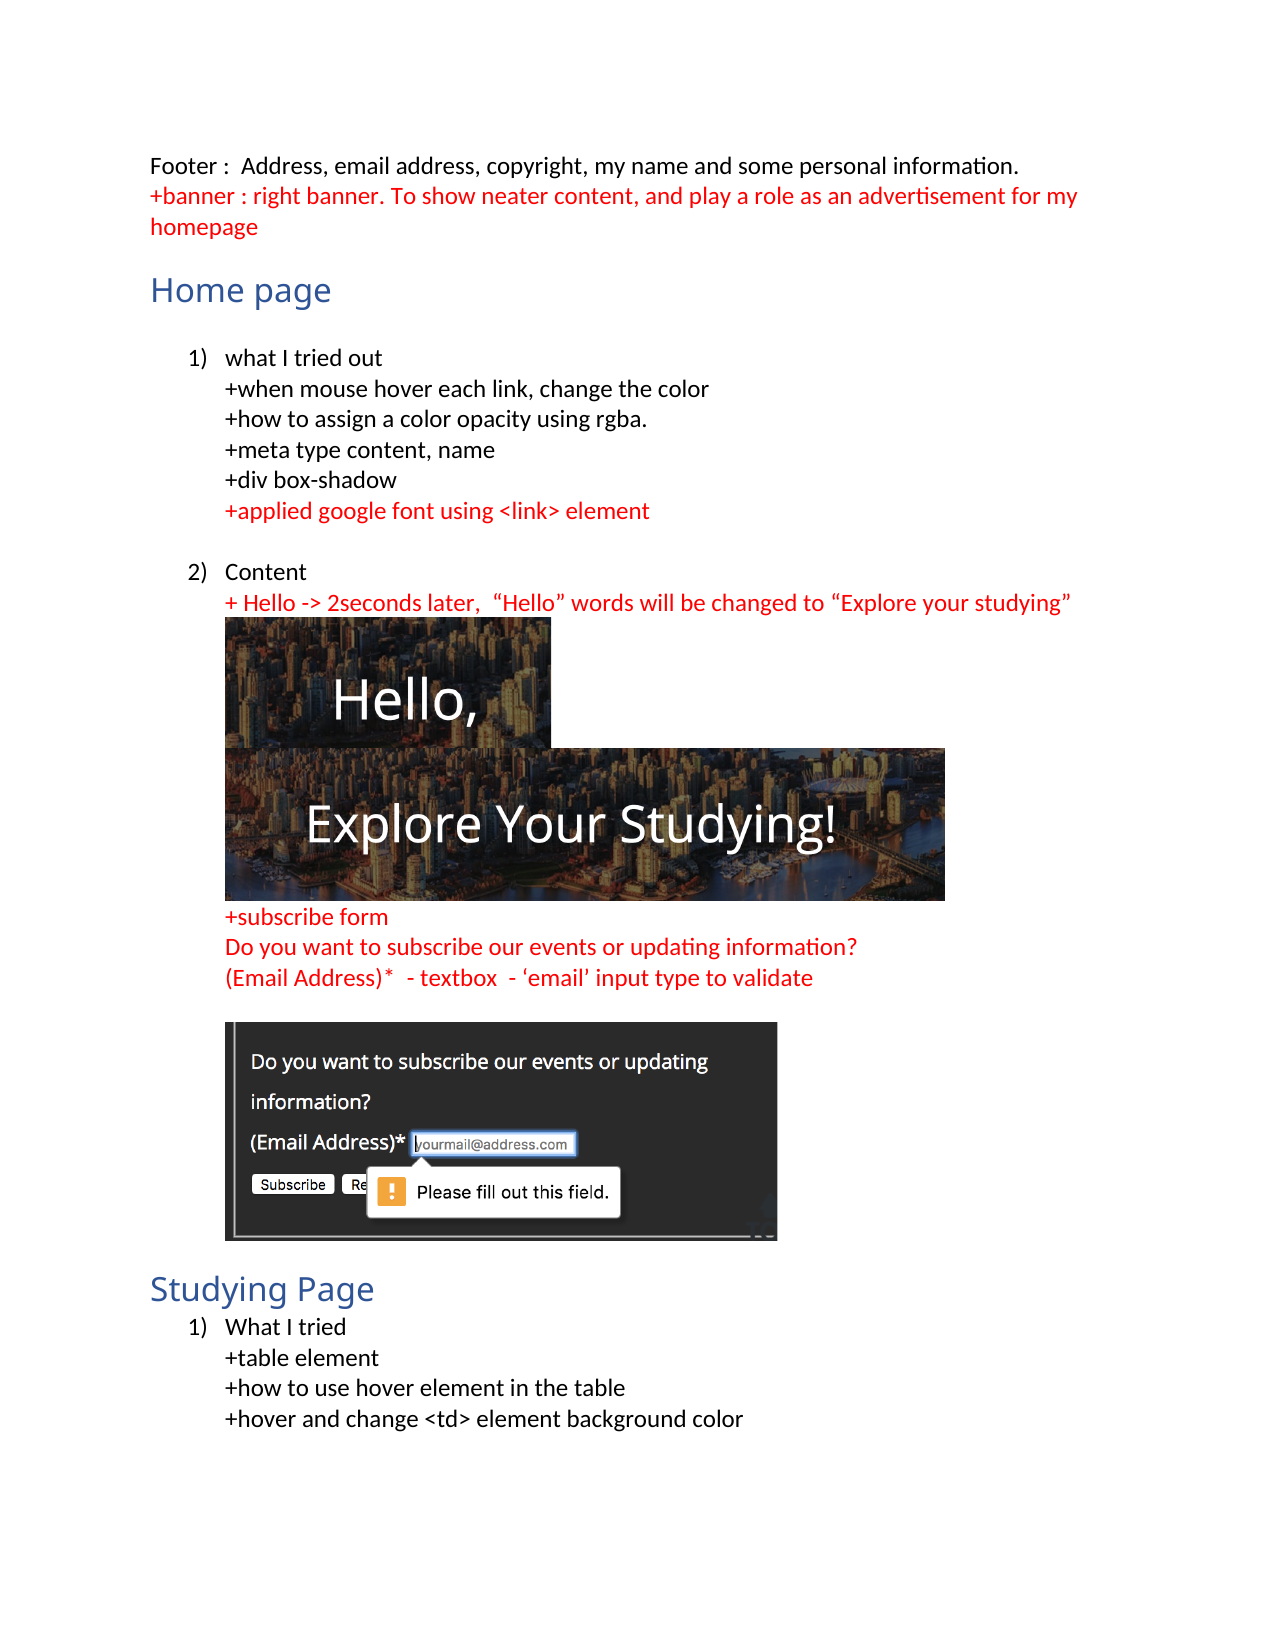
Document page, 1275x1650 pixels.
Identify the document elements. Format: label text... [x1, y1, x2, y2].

text +meta type content, name [225, 434, 1125, 464]
list what I tried out [187, 342, 1125, 373]
text +subscribe form [150, 901, 1125, 931]
text +div box-shadow [225, 464, 1125, 495]
list What I tried [187, 1311, 1125, 1342]
picture [225, 617, 945, 901]
text Do you want to subscribe our events or updating information? (Email Address)* - textbox - ‘email’ input type to validate [225, 931, 1125, 992]
text +hover and change <td> element background color [150, 1403, 1125, 1433]
text +banner : right banner. To show neater content, and play a role as an advertisement for my homepage [150, 181, 1125, 242]
text +how to use hover element in the table [150, 1372, 1125, 1403]
list +table element [225, 1342, 1125, 1372]
text + Hello -> 2seconds later, “Hello” words will be changed to “Explore your studying” [225, 587, 1125, 617]
text Footer : Address, email address, copyright, my name and some personal information. [150, 150, 1125, 181]
subtitle Home page [150, 267, 1125, 312]
list Content [187, 556, 1125, 587]
picture [225, 1022, 778, 1241]
text +how to assign a color opacity using rgba. [225, 403, 1125, 434]
text +applied google font using <link> element [225, 495, 1125, 526]
text +when mouse hover each link, change the color [225, 373, 1125, 403]
subtitle Studying Page [150, 1266, 1125, 1311]
